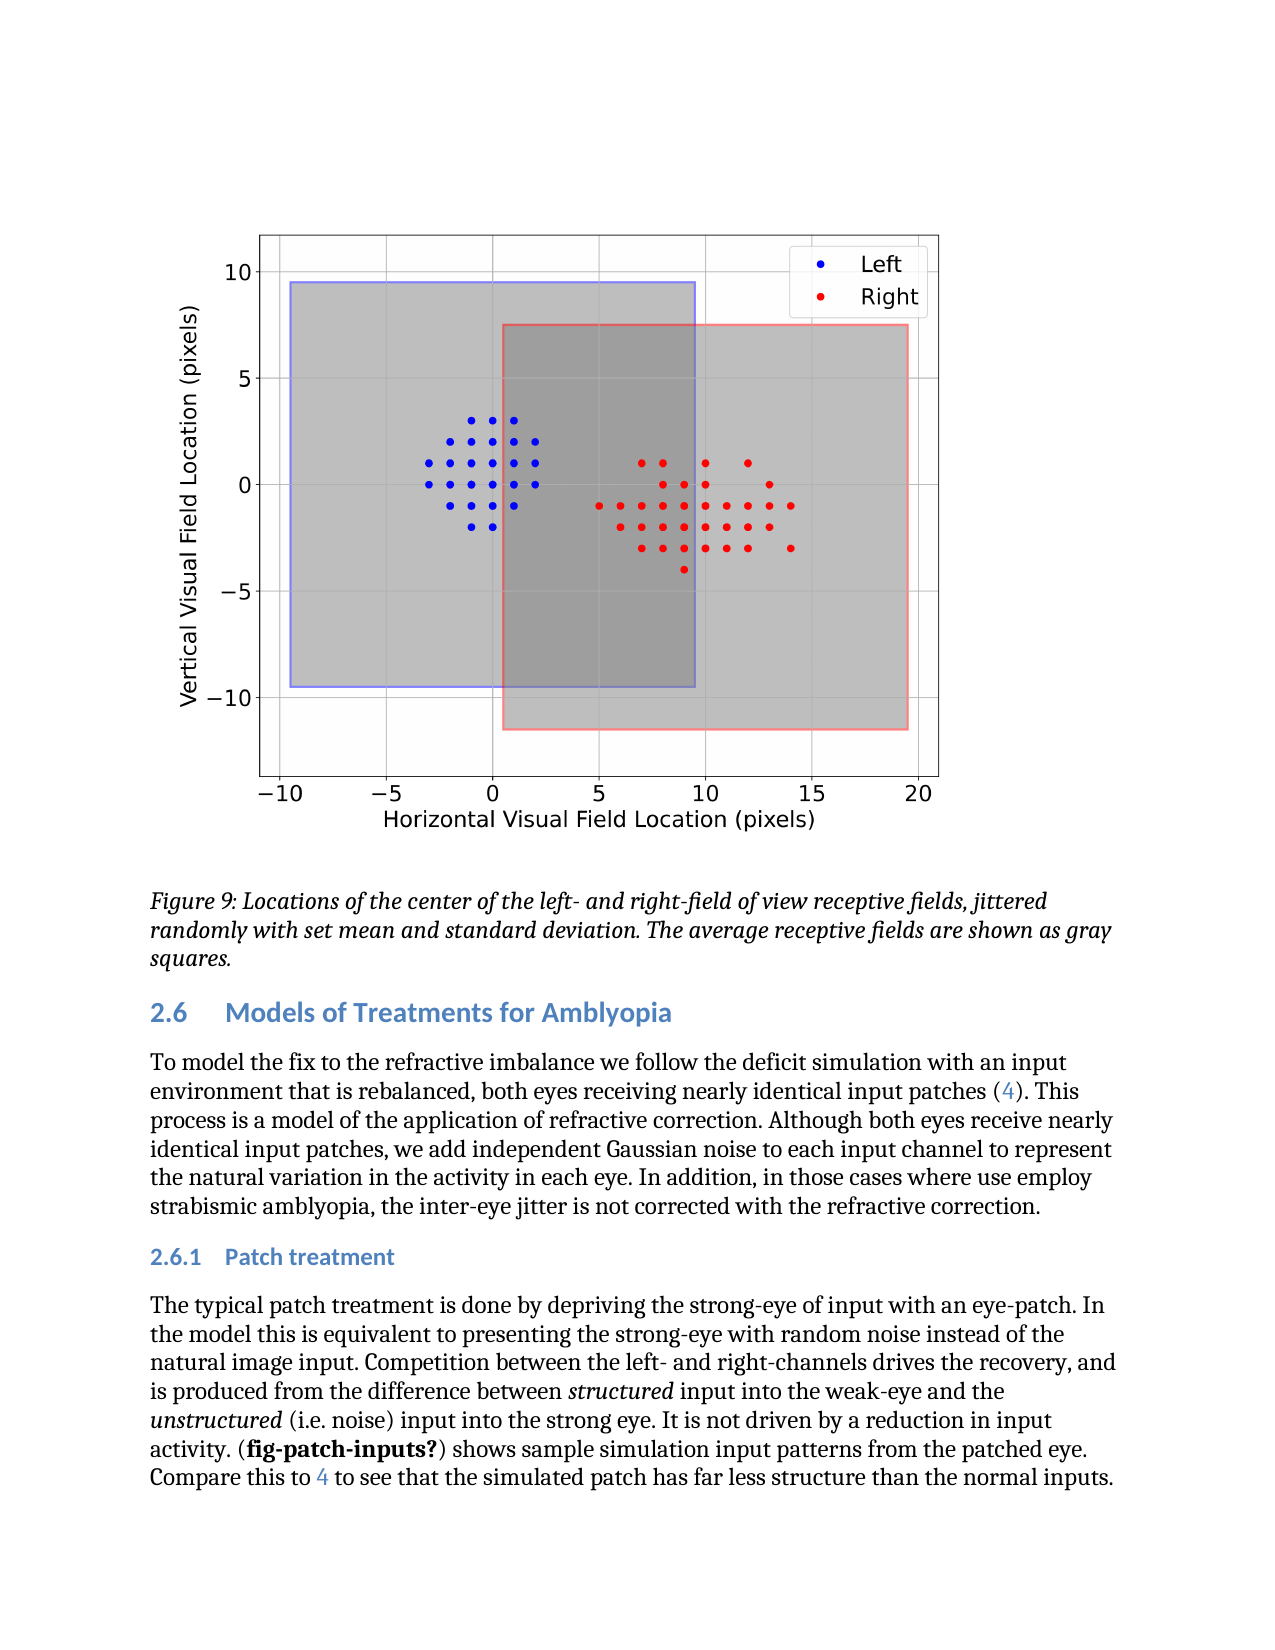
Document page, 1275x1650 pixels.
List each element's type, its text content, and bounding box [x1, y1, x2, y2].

text The typical patch treatment is done by depriving the strong-eye of input with an eye-patch. In the model this is equivalent to presenting the strong-eye with random noise instead of the natural image input. Competition between the left- and right-channels drives the recovery, and is produced from the difference between structured input into the weak-eye and the unstructured (i.e. noise) input into the strong eye. It is not driven by a reduction in input activity. (fig-patch-inputs?) shows sample simulation input patterns from the patched eye. Compare this to 4 to see that the simulated patch has far less structure than the normal inputs. [150, 1291, 1125, 1492]
picture [150, 150, 1025, 866]
text To model the fix to the refractive imbalance we follow the deficit simulation with an input environment that is rebalanced, both eyes receiving nearly identical input patches (4). This process is a model of the application of refractive correction. Although both eyes receive nearly identical input patches, we add independent Gaussian noise to each input channel to represent the natural variation in the activity in each eye. In addition, in those cases where use employ strabismic amblyopia, the inter-eye jitter is not corrected with the refractive correction. [150, 1048, 1125, 1221]
subtitle 2.6.1 Patch treatment [150, 1242, 1125, 1272]
text Figure 9: Locations of the center of the left- and right-field of view receptive fields, jittered randomly with set mean and standard deviation. The average receptive fields are shown as gray squares. [150, 887, 1125, 973]
subtitle 2.6 Models of Treatments for Amblyopia [150, 994, 1125, 1029]
